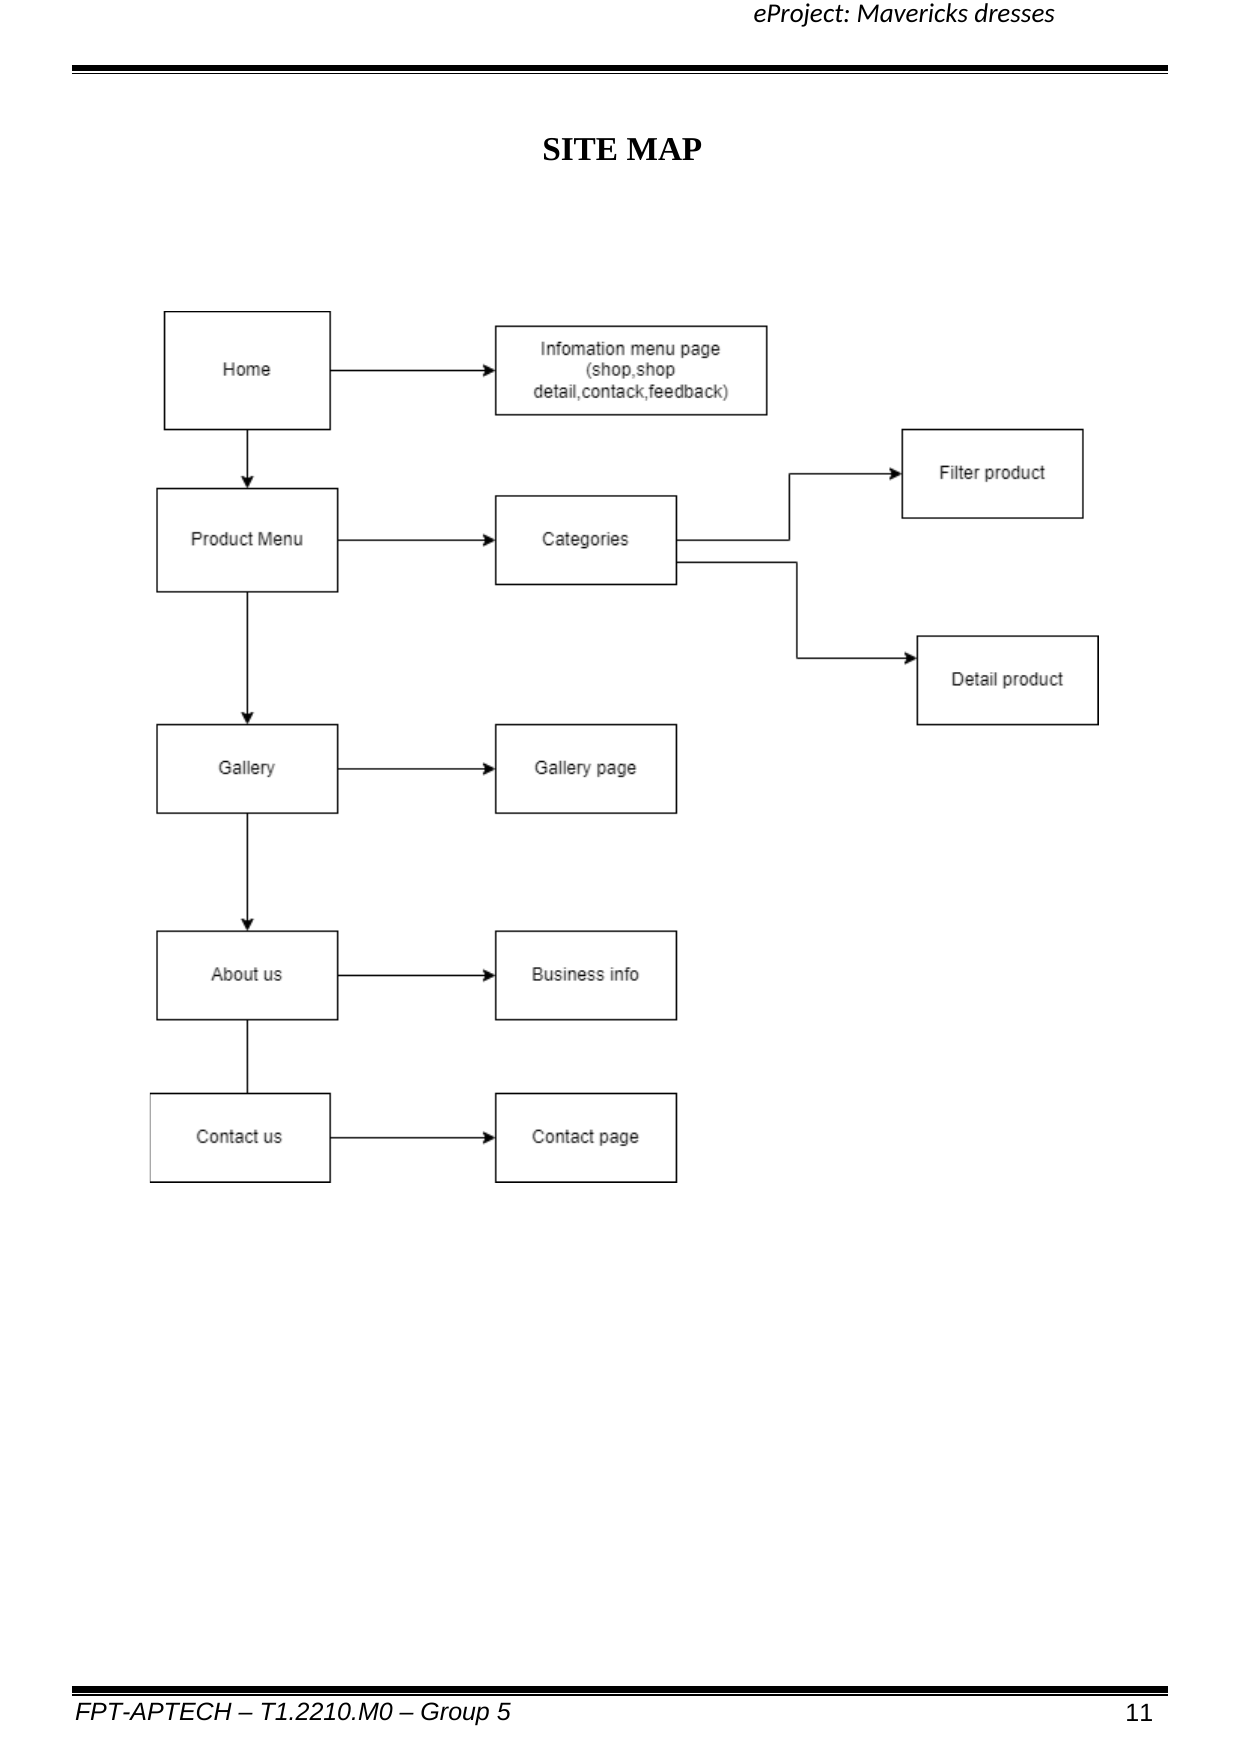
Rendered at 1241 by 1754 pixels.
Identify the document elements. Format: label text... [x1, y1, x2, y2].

subtitle SITE MAP [74, 129, 1170, 168]
picture [149, 311, 1099, 1183]
